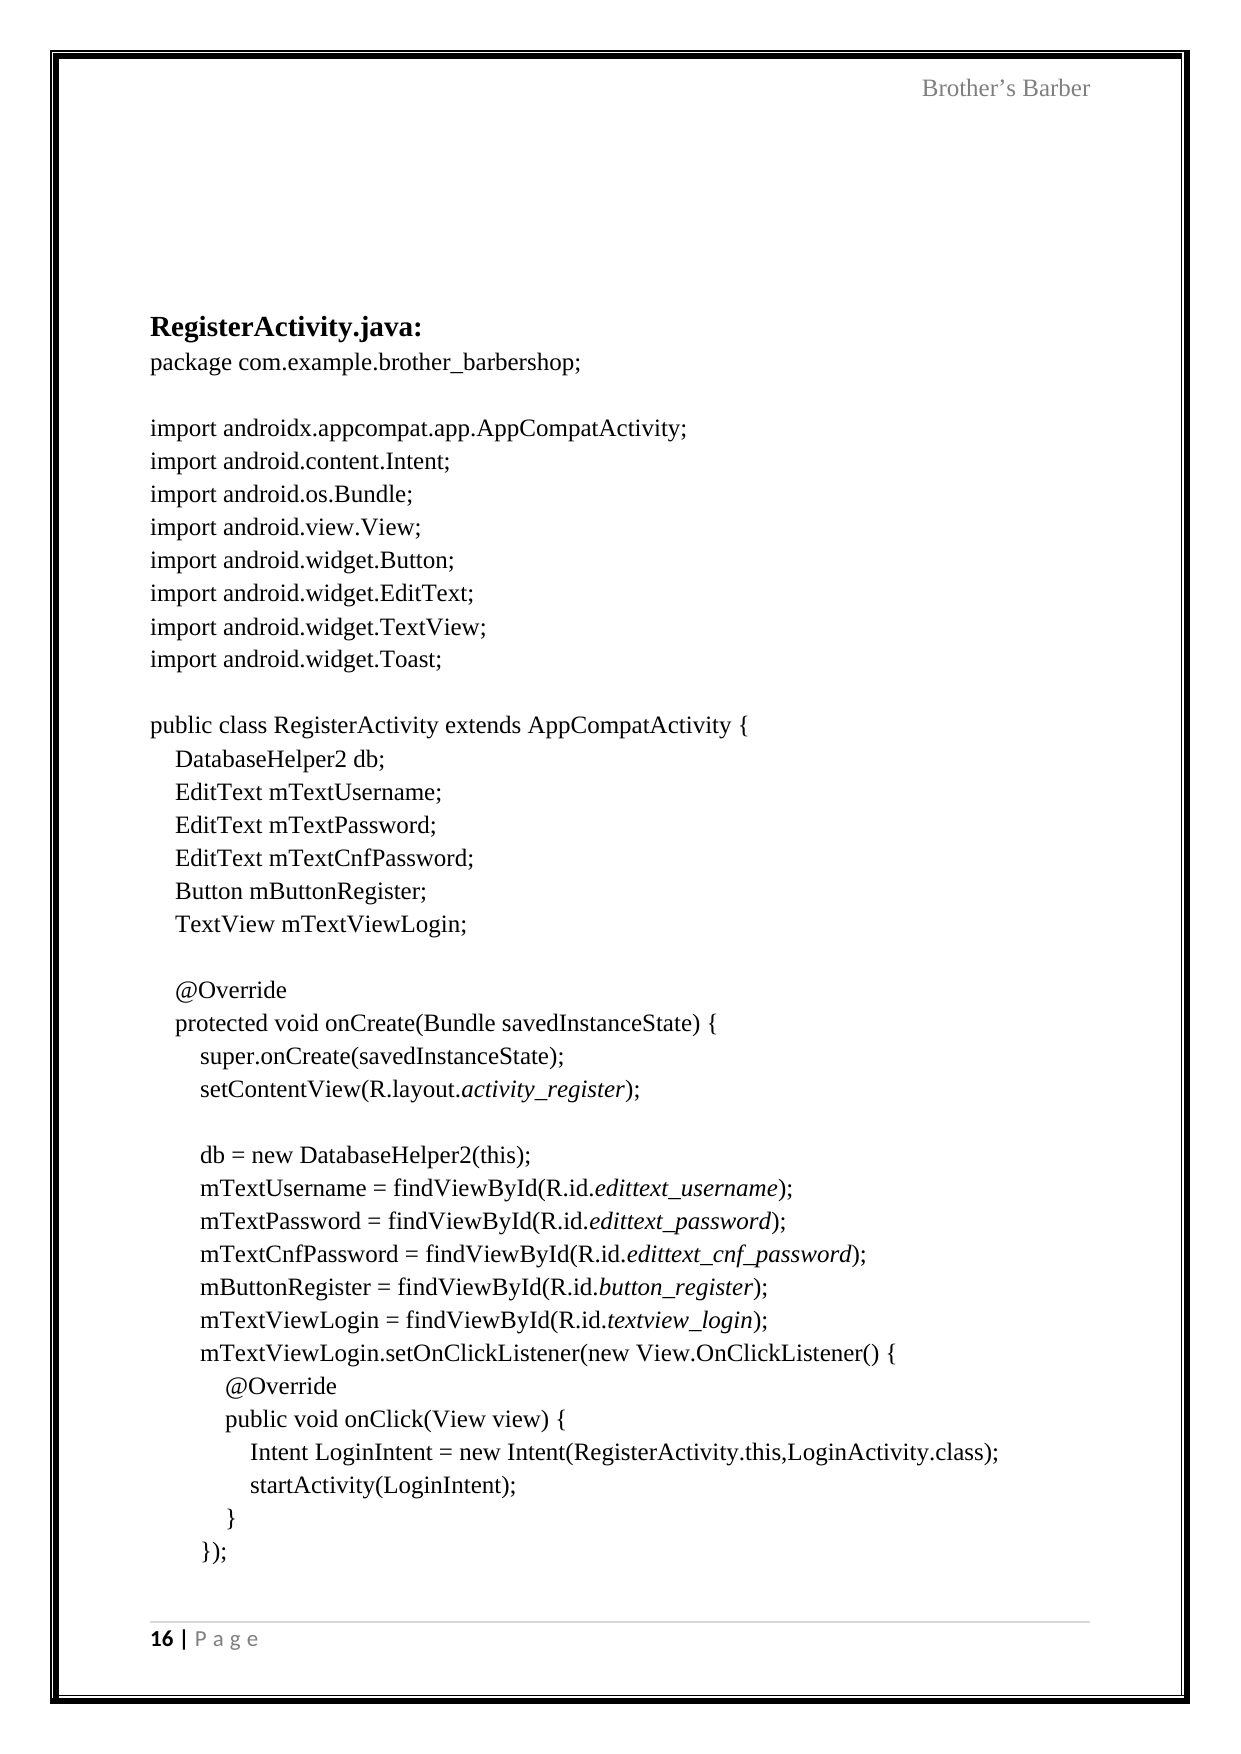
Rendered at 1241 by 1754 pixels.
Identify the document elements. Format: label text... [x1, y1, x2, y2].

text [150, 347, 1090, 1598]
text RegisterActivity.java: [150, 309, 1090, 342]
